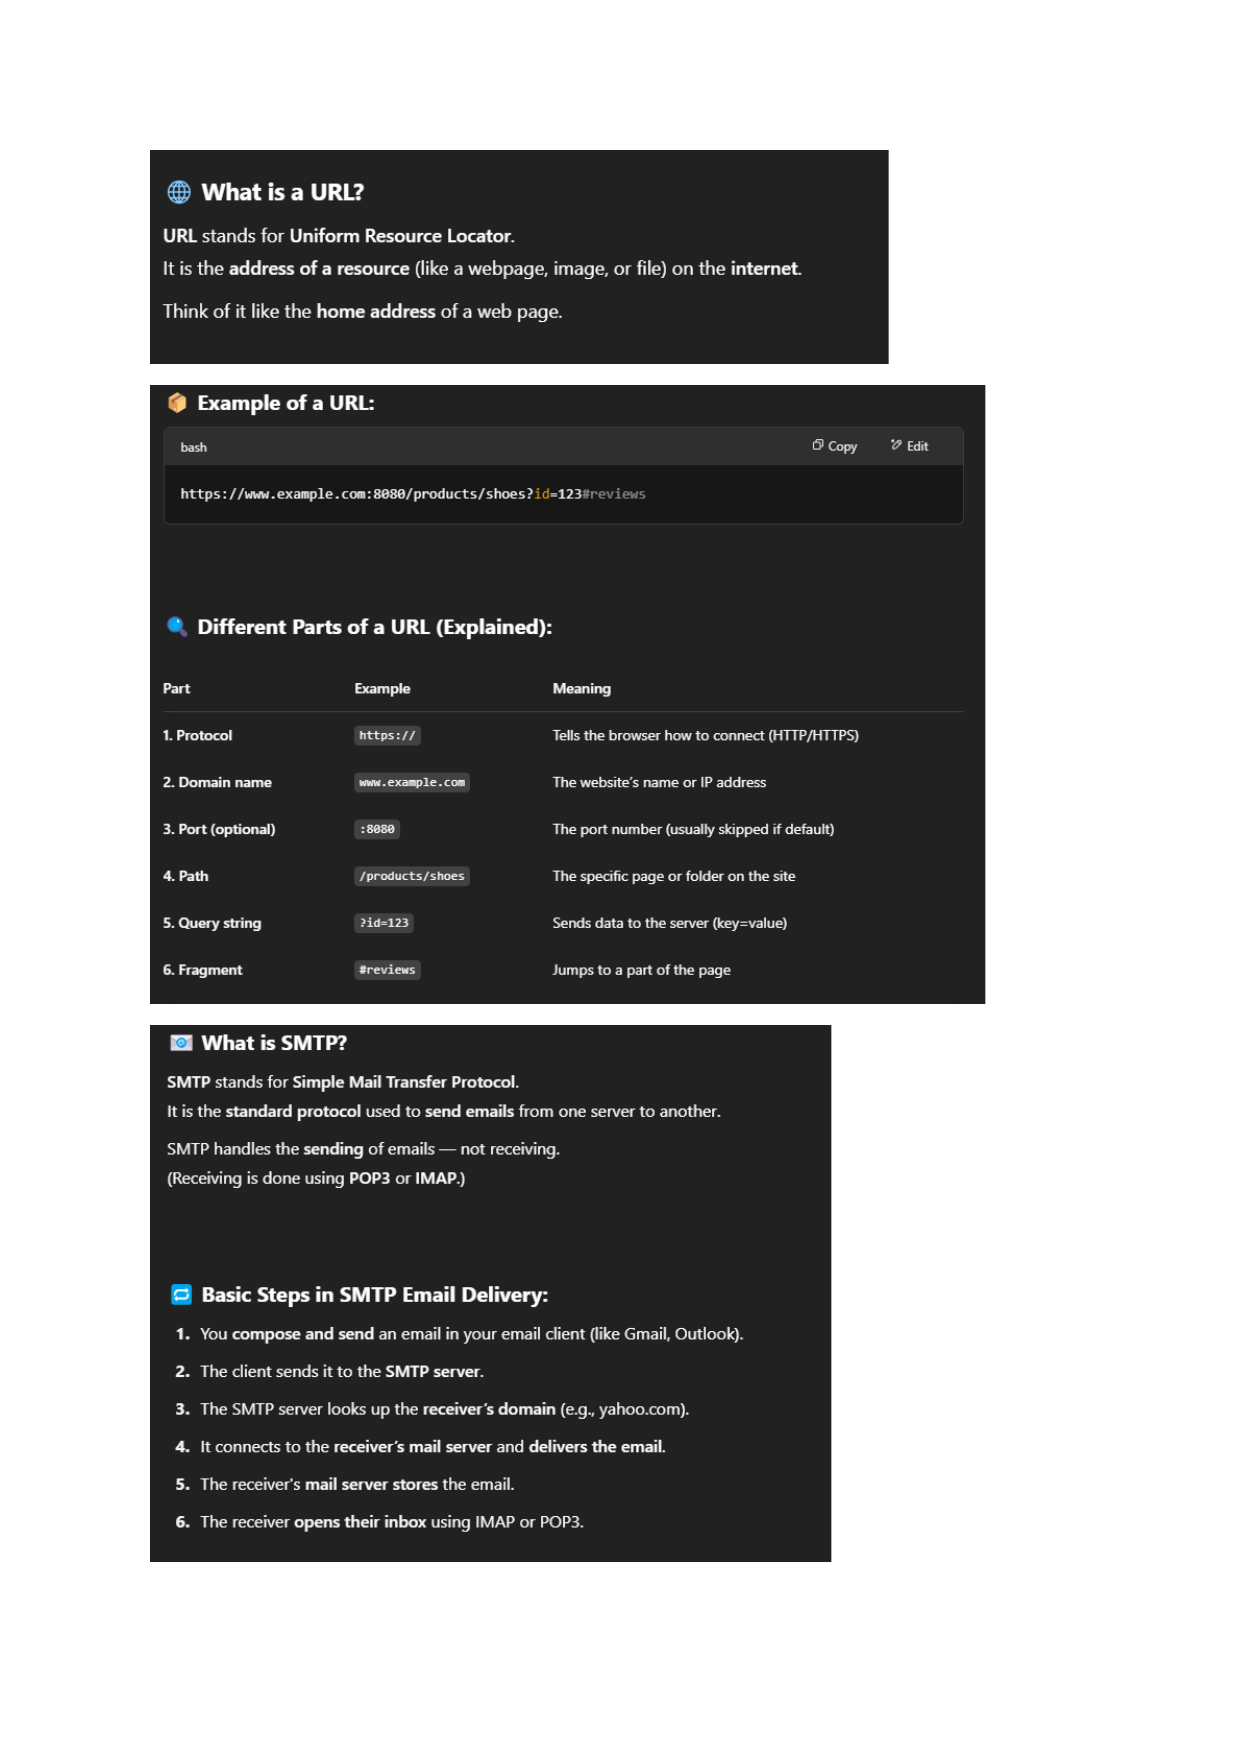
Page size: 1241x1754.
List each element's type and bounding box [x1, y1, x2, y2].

picture [150, 1025, 832, 1562]
picture [150, 150, 889, 364]
picture [150, 385, 986, 1004]
